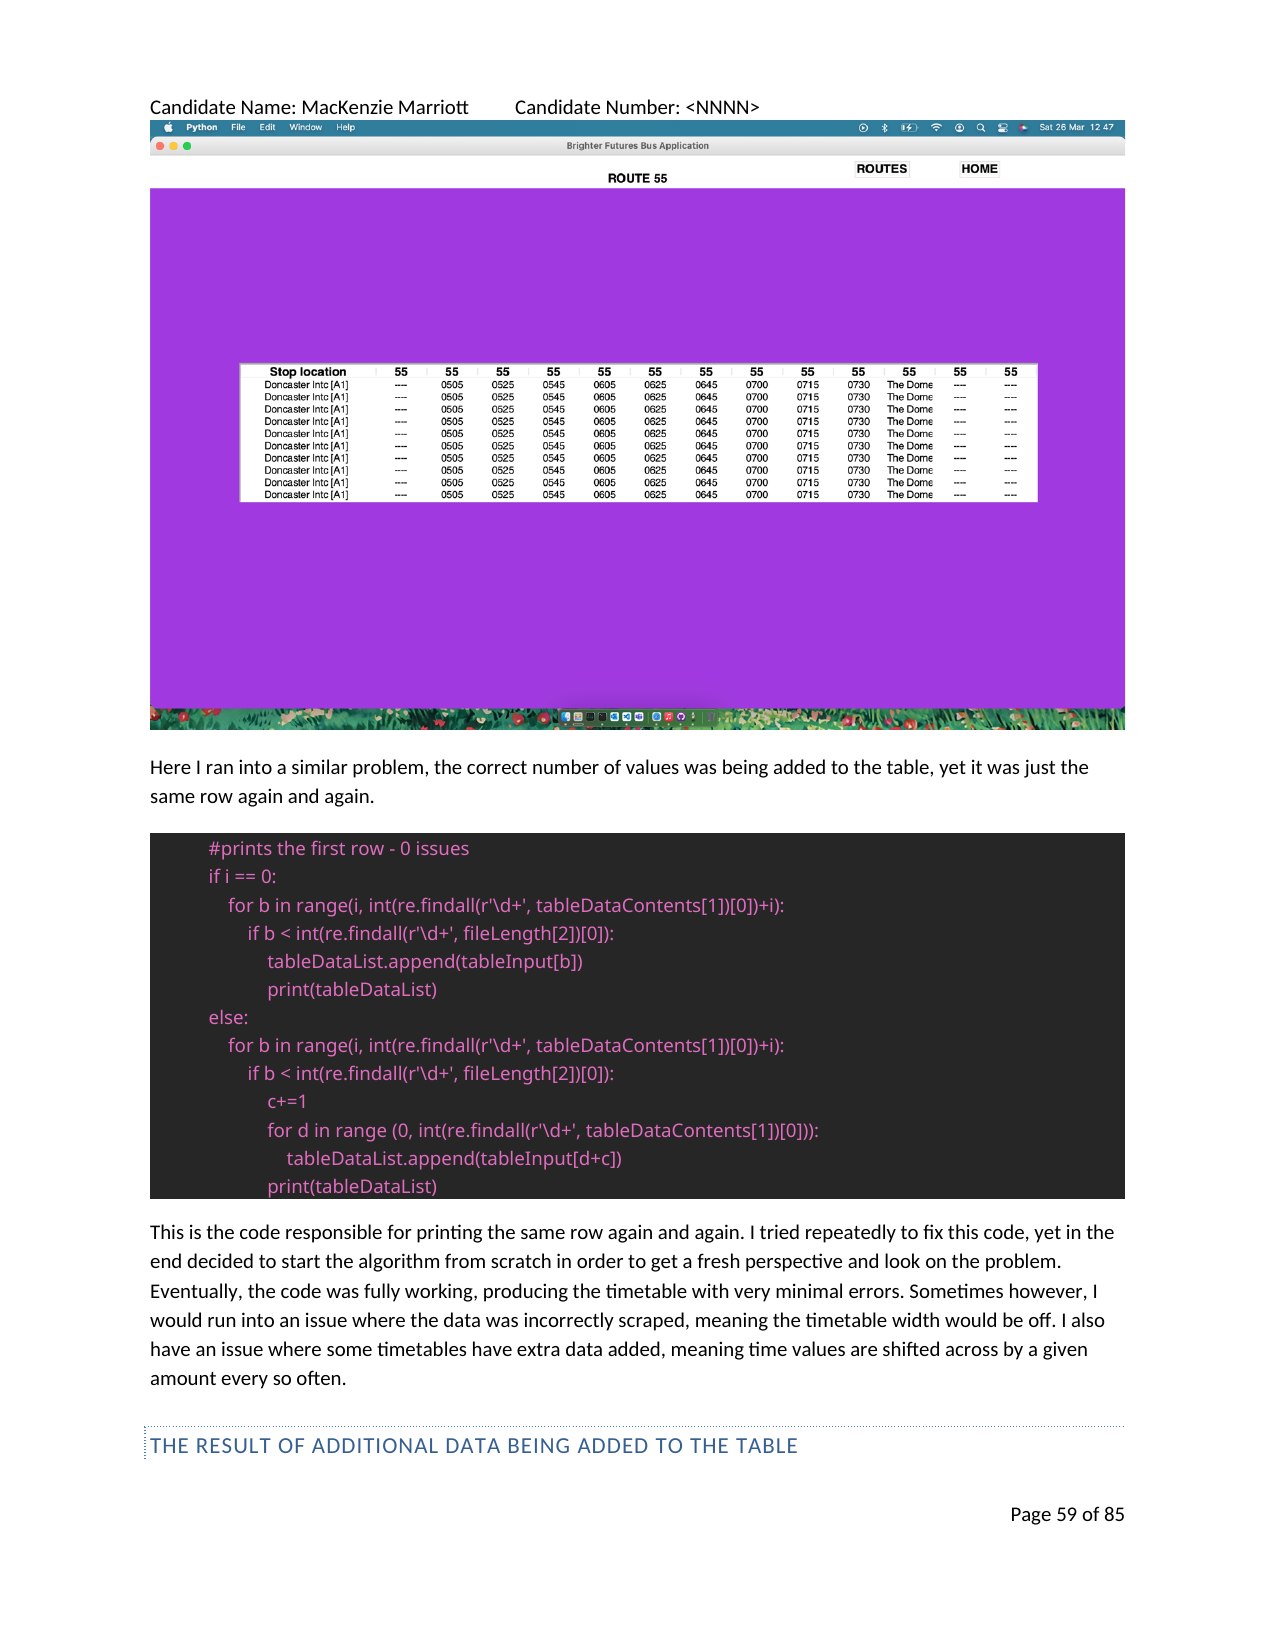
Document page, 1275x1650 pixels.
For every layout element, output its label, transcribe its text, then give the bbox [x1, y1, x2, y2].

text if i == 0: [150, 861, 1125, 889]
text for b in range(i, int(re.findall(r'\d+', tableDataContents[1])[0])+i): [150, 889, 1125, 917]
text if b < int(re.findall(r'\d+', fileLength[2])[0]): [150, 917, 1125, 946]
text c+=1 [150, 1086, 1125, 1114]
text #prints the first row - 0 issues [150, 833, 1125, 861]
text print(tableDataList) [150, 974, 1125, 1002]
text Here I ran into a similar problem, the correct number of values was being added to the table, yet it was just the same row again and again. [150, 754, 1125, 808]
text tableDataList.append(tableInput[b]) [150, 946, 1125, 974]
text else: [150, 1002, 1125, 1030]
text This is the code responsible for printing the same row again and again. I tried repeatedly to fix this code, yet in the end decided to start the algorithm from scratch in order to get a fresh perspective and look on the problem. Eventually, the code was fully working, producing the timetable with very minimal errors. Sometimes however, I would run into an issue where the data was incorrectly scraped, meaning the timetable width would be off. I also have an issue where some timetables have extra data added, meaning time values are shifted across by a given amount every so often. [150, 1219, 1125, 1391]
text print(tableDataList) [150, 1171, 1125, 1199]
picture [150, 120, 1125, 730]
text tableDataList.append(tableInput[d+c]) [150, 1142, 1125, 1171]
text for b in range(i, int(re.findall(r'\d+', tableDataContents[1])[0])+i): [150, 1030, 1125, 1058]
text if b < int(re.findall(r'\d+', fileLength[2])[0]): [150, 1058, 1125, 1086]
subtitle the result of additional data being added to the table [144, 1426, 1125, 1459]
text for d in range (0, int(re.findall(r'\d+', tableDataContents[1])[0])): [150, 1114, 1125, 1142]
